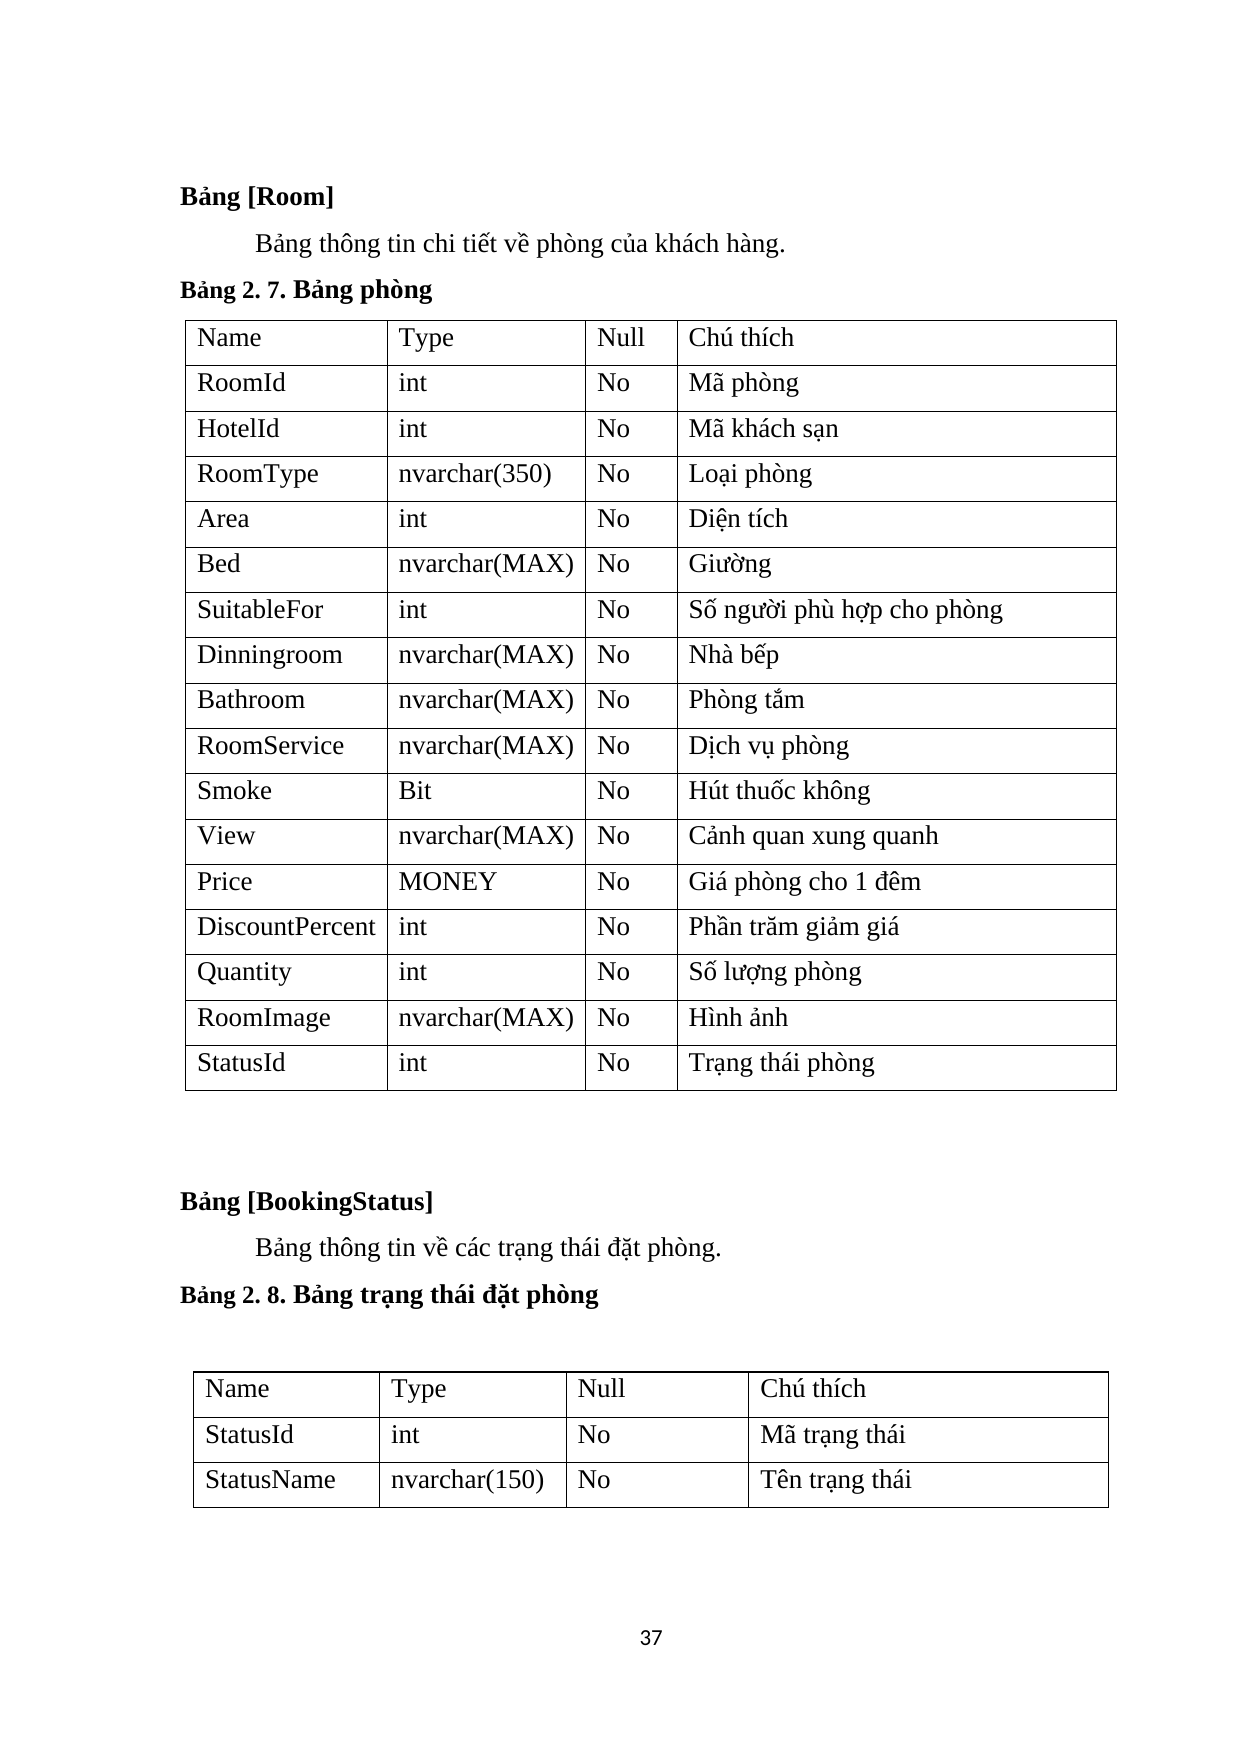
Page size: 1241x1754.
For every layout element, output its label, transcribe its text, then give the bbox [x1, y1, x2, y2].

table_cell No [567, 1418, 748, 1462]
table_cell Giá phòng cho 1 đêm [678, 865, 1116, 909]
table_cell No [586, 1046, 677, 1090]
table_cell No [586, 955, 677, 1000]
table_cell int [388, 955, 585, 1000]
table_cell HotelId [186, 412, 387, 456]
table_cell Tên trạng thái [749, 1463, 1108, 1507]
table_cell StatusId [186, 1046, 387, 1090]
table_cell Số lượng phòng [678, 955, 1116, 1000]
table_cell Trạng thái phòng [678, 1046, 1116, 1090]
table_cell int [388, 412, 585, 456]
table_cell Giường [678, 548, 1116, 592]
text Bảng [BookingStatus] [180, 1185, 1122, 1216]
table_cell Mã trạng thái [749, 1418, 1108, 1462]
table_header Type [388, 321, 585, 365]
text Bảng thông tin về các trạng thái đặt phòng. [180, 1231, 1122, 1262]
table_cell No [586, 820, 677, 864]
table_cell No [586, 684, 677, 728]
table_header Name [186, 321, 387, 365]
table_cell MONEY [388, 865, 585, 909]
table_cell RoomImage [186, 1001, 387, 1045]
table_cell No [586, 593, 677, 637]
table_cell DiscountPercent [186, 910, 387, 954]
table_cell int [388, 366, 585, 411]
table_cell int [388, 502, 585, 547]
table_cell No [586, 412, 677, 456]
table_cell Bathroom [186, 684, 387, 728]
text Bảng [Room] [180, 180, 1122, 211]
table_header Chú thích [678, 321, 1116, 365]
table_cell nvarchar(MAX) [388, 638, 585, 682]
table_cell StatusId [194, 1418, 379, 1462]
table_cell Bit [388, 774, 585, 818]
table_cell int [380, 1418, 566, 1462]
table_cell nvarchar(MAX) [388, 684, 585, 728]
table_cell Smoke [186, 774, 387, 818]
table_cell No [567, 1463, 748, 1507]
table_cell int [388, 910, 585, 954]
table_cell Diện tích [678, 502, 1116, 547]
table_cell View [186, 820, 387, 864]
table_cell No [586, 457, 677, 501]
table_cell No [586, 366, 677, 411]
table_cell Nhà bếp [678, 638, 1116, 682]
table_cell Phần trăm giảm giá [678, 910, 1116, 954]
table_cell Dinningroom [186, 638, 387, 682]
table_cell RoomService [186, 729, 387, 773]
table_cell No [586, 910, 677, 954]
table_cell Hút thuốc không [678, 774, 1116, 818]
table_cell No [586, 865, 677, 909]
table_cell int [388, 1046, 585, 1090]
table_cell Mã phòng [678, 366, 1116, 411]
table_cell No [586, 502, 677, 547]
table_cell No [586, 548, 677, 592]
table_cell RoomType [186, 457, 387, 501]
table_header Name [194, 1373, 379, 1417]
table_cell SuitableFor [186, 593, 387, 637]
table_cell nvarchar(MAX) [388, 729, 585, 773]
table_header Chú thích [749, 1373, 1108, 1417]
table_cell StatusName [194, 1463, 379, 1507]
table_cell nvarchar(150) [380, 1463, 566, 1507]
table_cell int [388, 593, 585, 637]
table_cell Quantity [186, 955, 387, 1000]
table_cell Dịch vụ phòng [678, 729, 1116, 773]
table_cell RoomId [186, 366, 387, 411]
table_cell No [586, 638, 677, 682]
table_header Type [380, 1373, 566, 1417]
table_cell No [586, 729, 677, 773]
table_cell Cảnh quan xung quanh [678, 820, 1116, 864]
text Bảng thông tin chi tiết về phòng của khách hàng. [180, 227, 1122, 258]
table_header Null [567, 1373, 748, 1417]
table_cell nvarchar(350) [388, 457, 585, 501]
table_cell Loại phòng [678, 457, 1116, 501]
table_cell Mã khách sạn [678, 412, 1116, 456]
table_cell Price [186, 865, 387, 909]
table_cell nvarchar(MAX) [388, 820, 585, 864]
table_header Null [586, 321, 677, 365]
table_cell nvarchar(MAX) [388, 548, 585, 592]
table_cell Số người phù hợp cho phòng [678, 593, 1116, 637]
table_cell Area [186, 502, 387, 547]
table_cell Hình ảnh [678, 1001, 1116, 1045]
table_cell nvarchar(MAX) [388, 1001, 585, 1045]
table_cell No [586, 1001, 677, 1045]
table_cell Phòng tắm [678, 684, 1116, 728]
table_cell Bed [186, 548, 387, 592]
table_cell No [586, 774, 677, 818]
